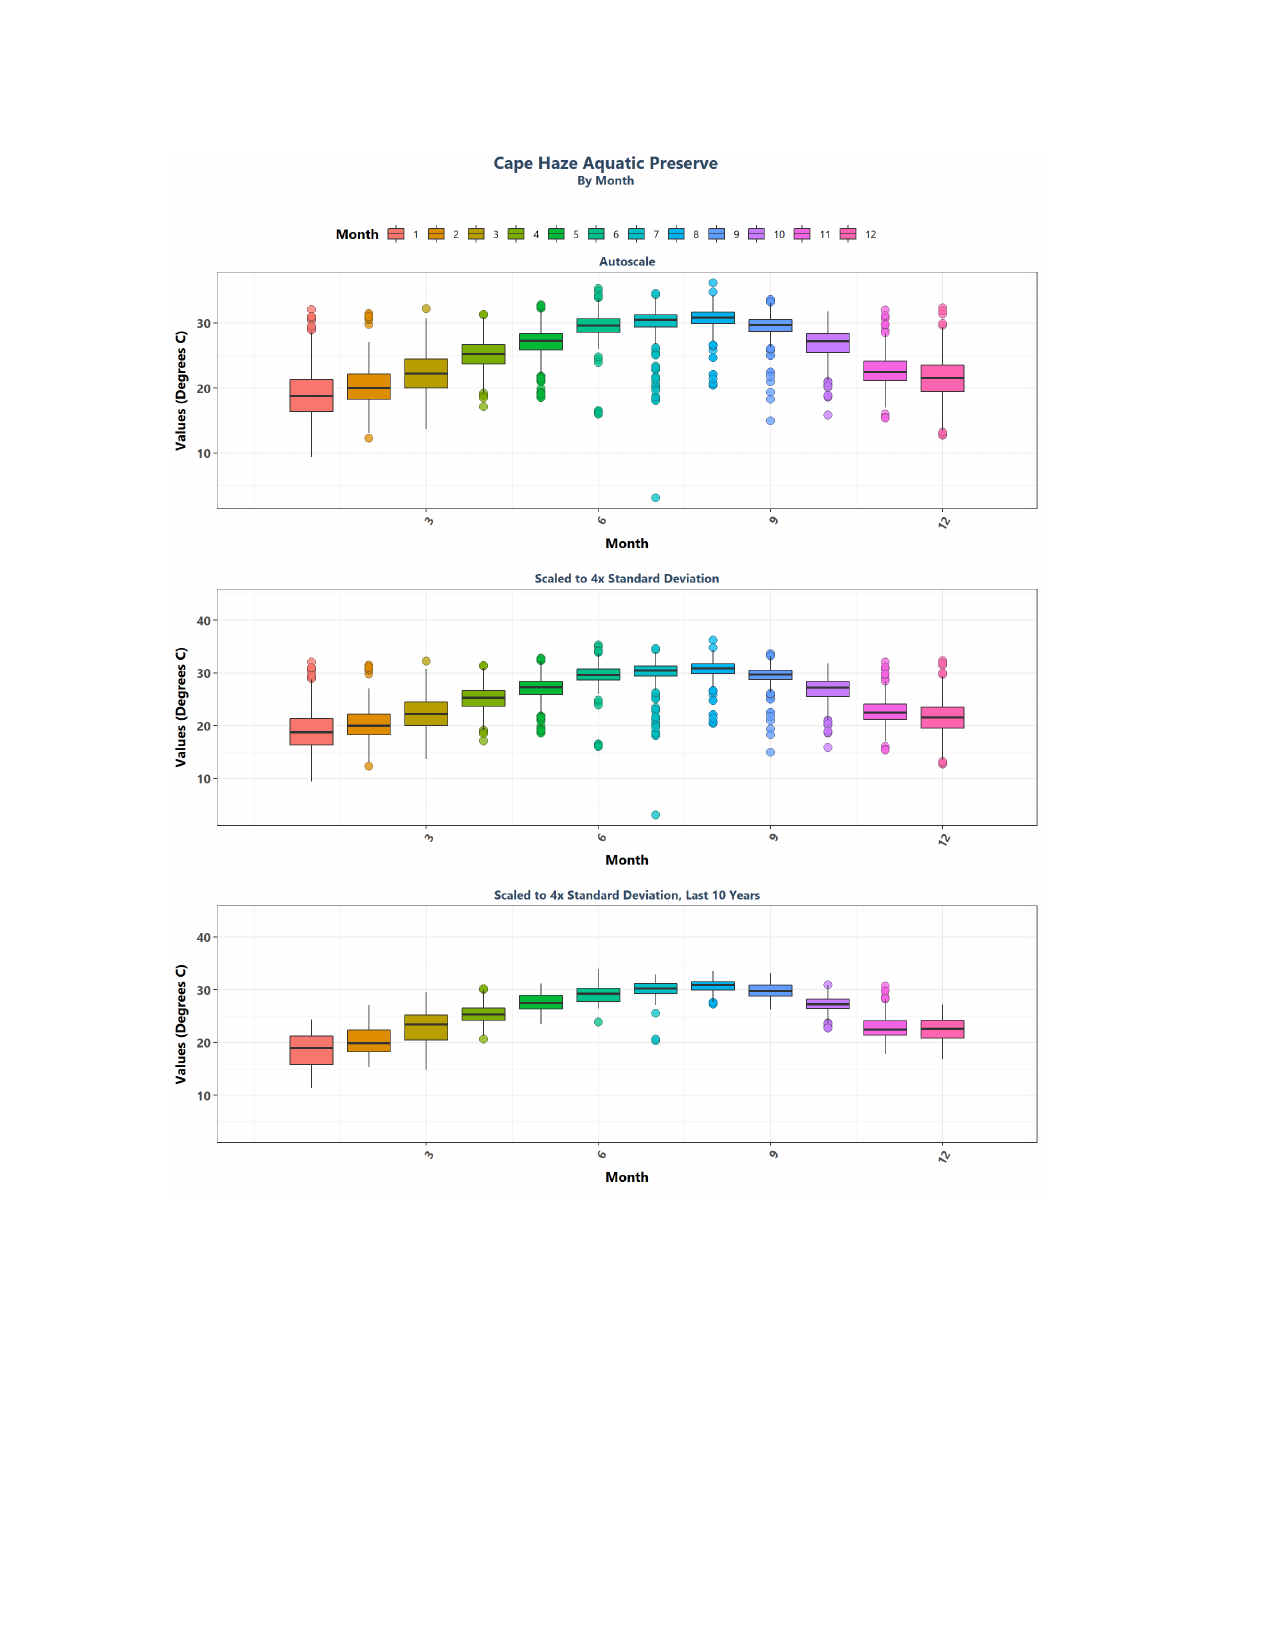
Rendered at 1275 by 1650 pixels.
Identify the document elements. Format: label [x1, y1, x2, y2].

picture [168, 150, 1044, 1200]
